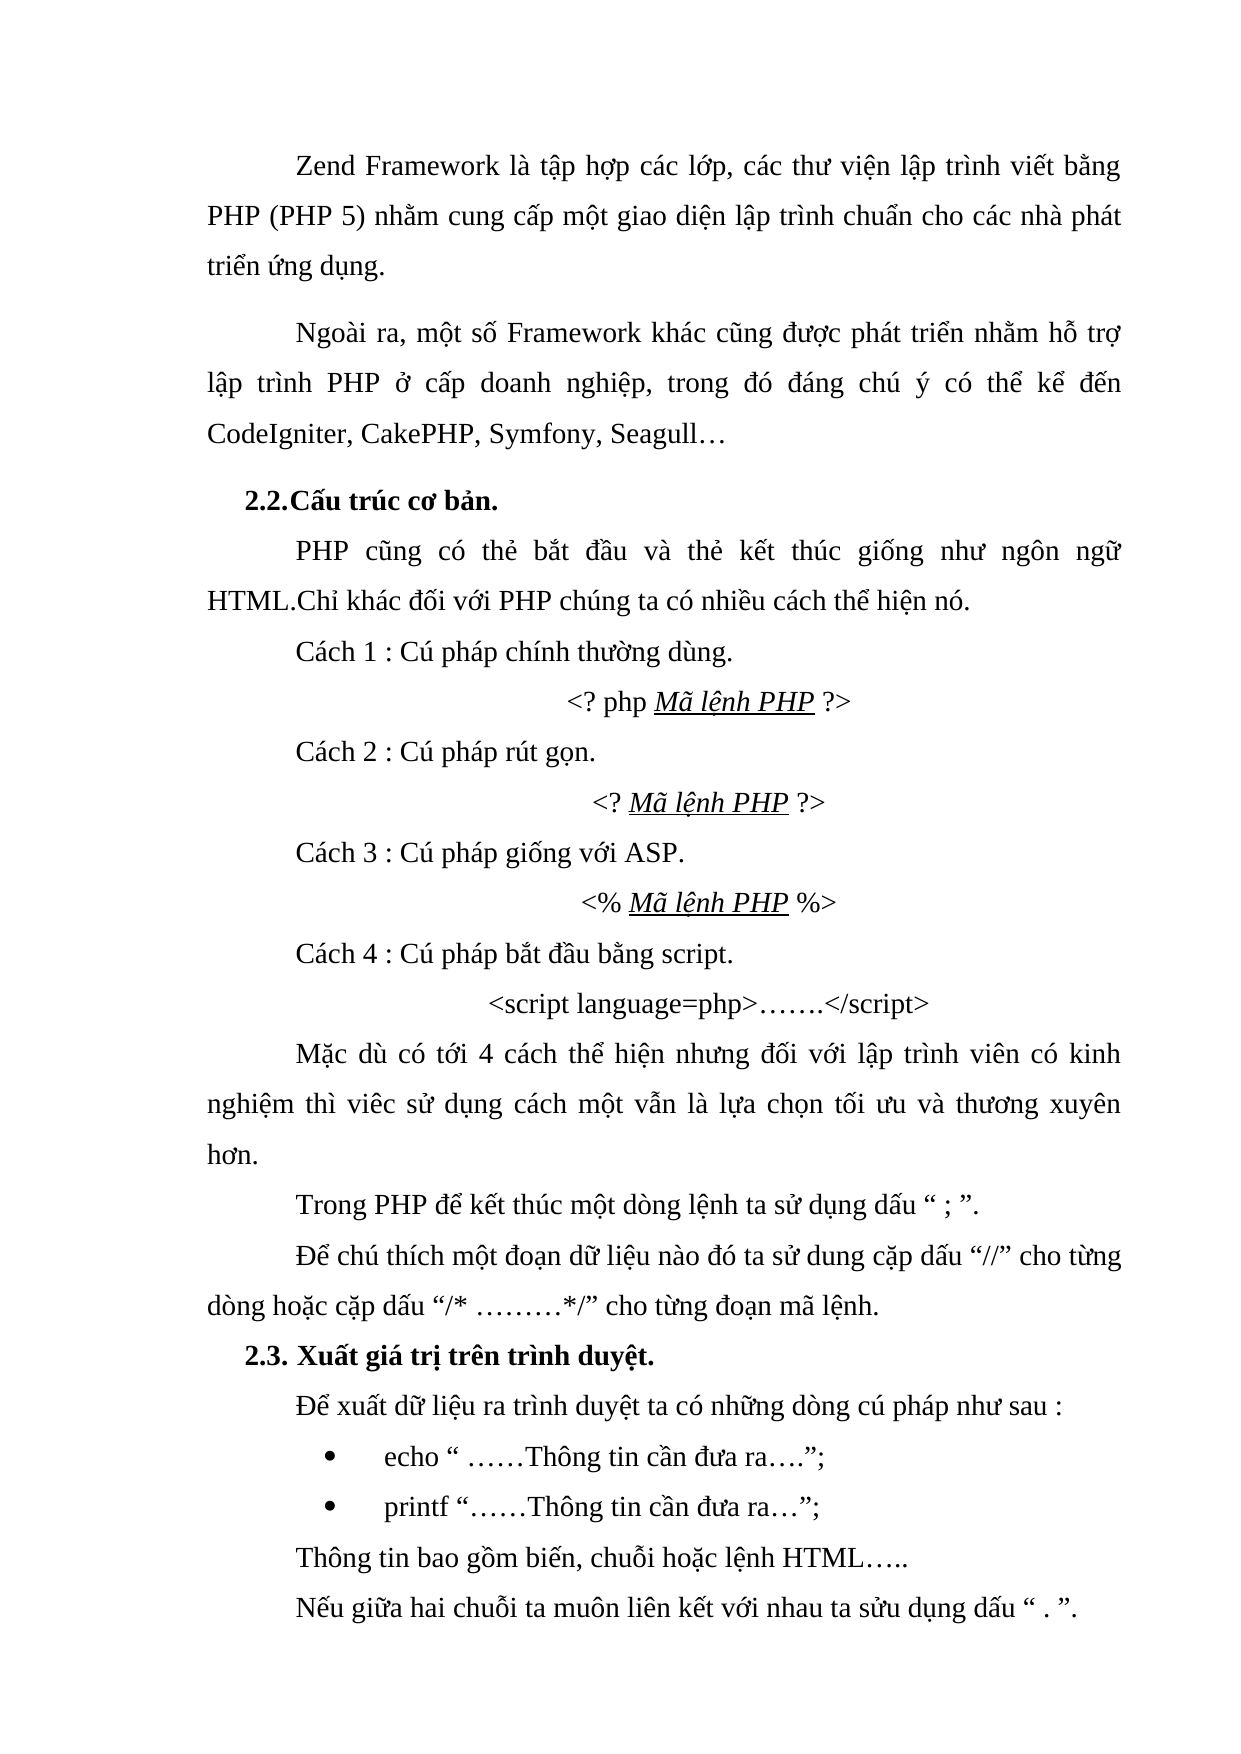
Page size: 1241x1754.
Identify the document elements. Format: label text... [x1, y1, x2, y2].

list Cách 1 : Cú pháp chính thường dùng. [222, 634, 1122, 667]
list Trong PHP để kết thúc một dòng lệnh ta sử dụng dấu “ ; ”. [207, 1187, 1122, 1221]
list Mặc dù có tới 4 cách thể hiện nhưng đối với lập trình viên có kinh nghiệm thì viêc sử dụng cách một vẫn là lựa chọn tối ưu và thương xuyên hơn. [207, 1036, 1122, 1171]
list Cấu trúc cơ bản. [244, 483, 1122, 516]
list <% Mã lệnh PHP %> [222, 885, 1122, 919]
list Để chú thích một đoạn dữ liệu nào đó ta sử dung cặp dấu “//” cho từng dòng hoặc cặp dấu “/* ………*/” cho từng đoạn mã lệnh. [207, 1238, 1122, 1321]
list echo “ ……Thông tin cần đưa ra….”; [325, 1439, 1122, 1472]
text Ngoài ra, một số Framework khác cũng được phát triển nhằm hỗ trợ lập trình PHP ở cấp doanh nghiệp, trong đó đáng chú ý có thể kể đến CodeIgniter, CakePHP, Symfony, Seagull… [207, 315, 1122, 449]
list <script language=php>…….</script> [222, 986, 1122, 1019]
list Cách 3 : Cú pháp giống với ASP. [222, 835, 1122, 869]
list printf “……Thông tin cần đưa ra…”; [325, 1489, 1122, 1523]
list Xuất giá trị trên trình duyệt. [244, 1338, 1122, 1372]
list Nếu giữa hai chuỗi ta muôn liên kết với nhau ta sửu dụng dấu “ . ”. [207, 1590, 1122, 1623]
list <? php Mã lệnh PHP ?> [222, 684, 1122, 718]
text Zend Framework là tập hợp các lớp, các thư viện lập trình viết bằng PHP (PHP 5) nhằm cung cấp một giao diện lập trình chuẩn cho các nhà phát triển ứng dụng. [207, 148, 1122, 282]
list <? Mã lệnh PHP ?> [222, 785, 1122, 818]
list Để xuất dữ liệu ra trình duyệt ta có những dòng cú pháp như sau : [207, 1388, 1122, 1422]
list Cách 4 : Cú pháp bắt đầu bằng script. [222, 936, 1122, 969]
list Thông tin bao gồm biến, chuỗi hoặc lệnh HTML….. [207, 1540, 1122, 1573]
list Cách 2 : Cú pháp rút gọn. [222, 734, 1122, 768]
list PHP cũng có thẻ bắt đầu và thẻ kết thúc giống như ngôn ngữ HTML.Chỉ khác đối với PHP chúng ta có nhiều cách thể hiện nó. [207, 533, 1122, 617]
